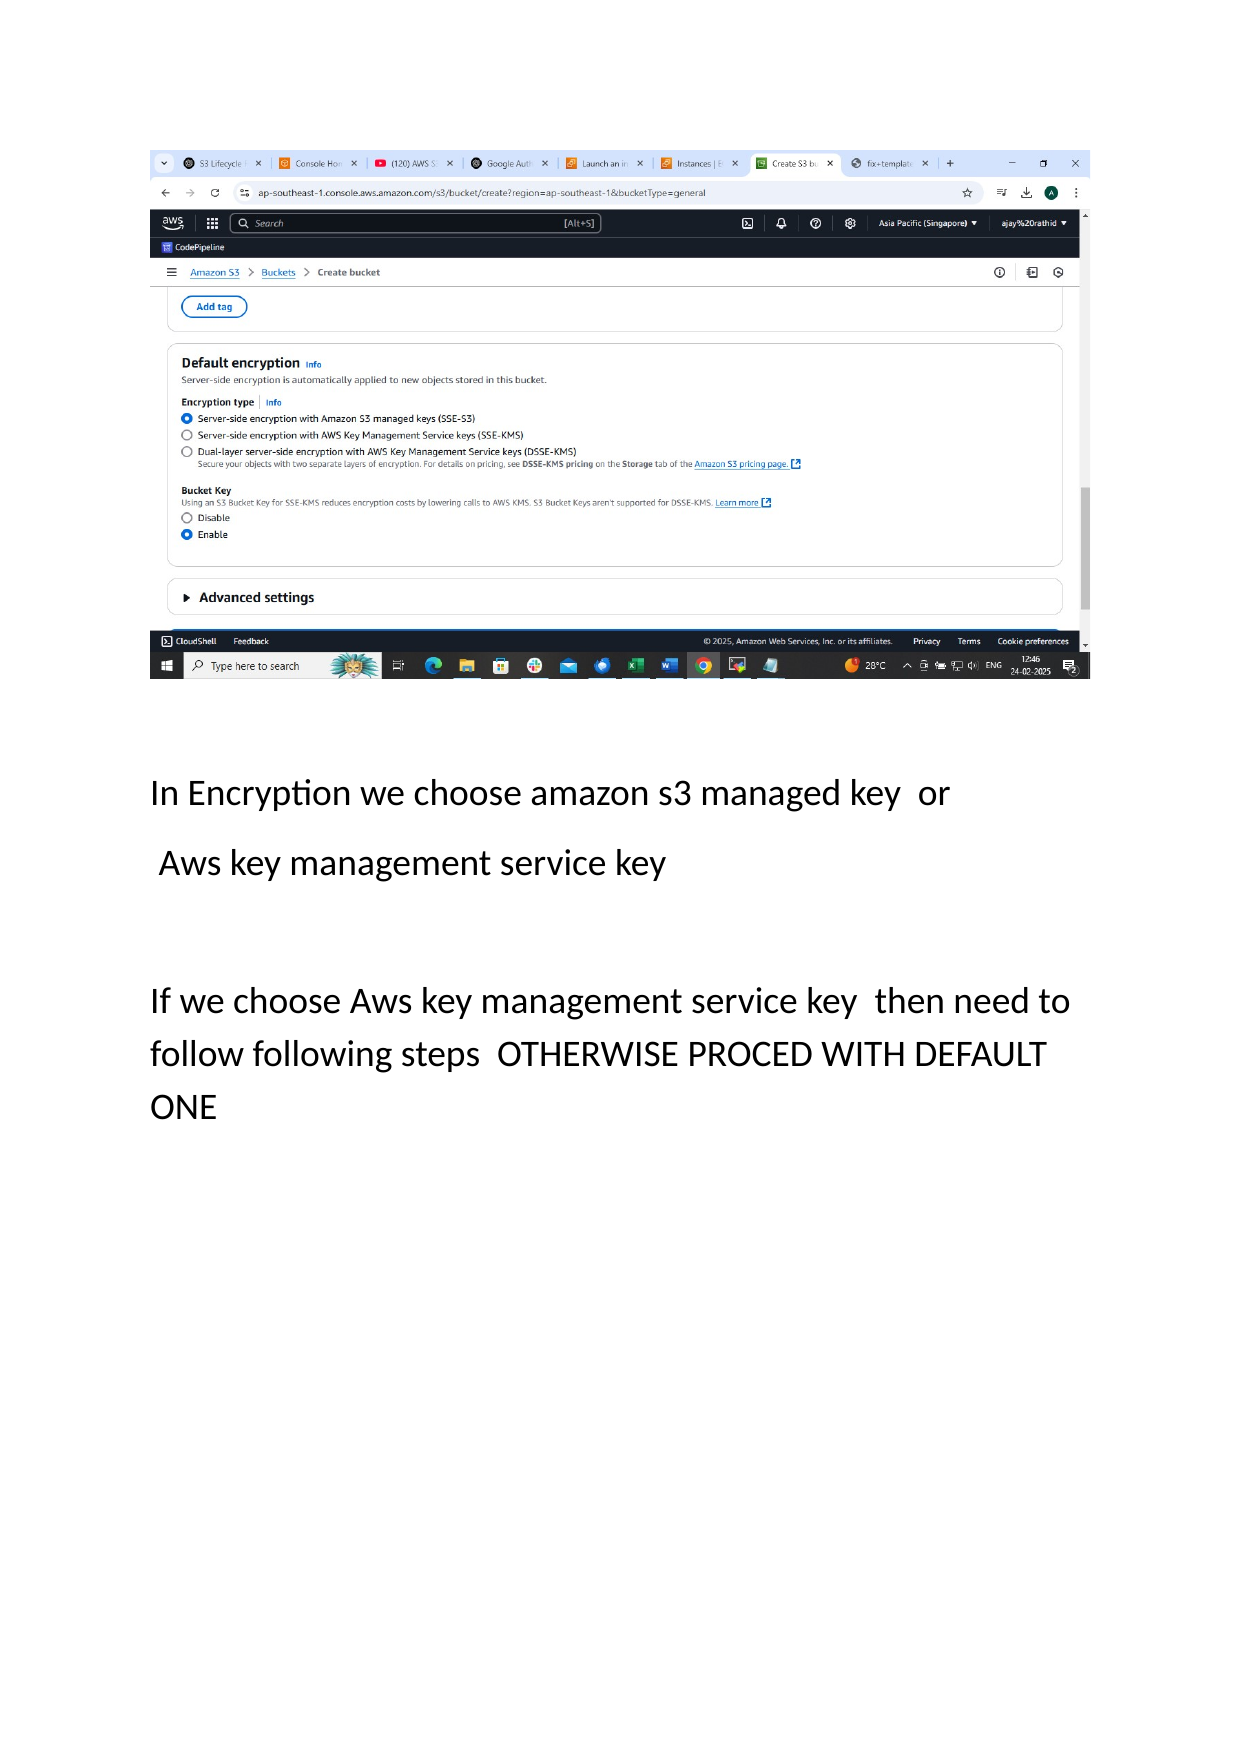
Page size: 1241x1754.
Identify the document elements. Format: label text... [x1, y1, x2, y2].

text In Encryption we choose amazon s3 managed key or [150, 769, 1090, 815]
text If we choose Aws key management service key then need to follow following steps OTHERWISE PROCED WITH DEFAULT ONE [150, 977, 1090, 1128]
text Aws key management service key [150, 838, 1090, 884]
picture [150, 150, 1091, 679]
